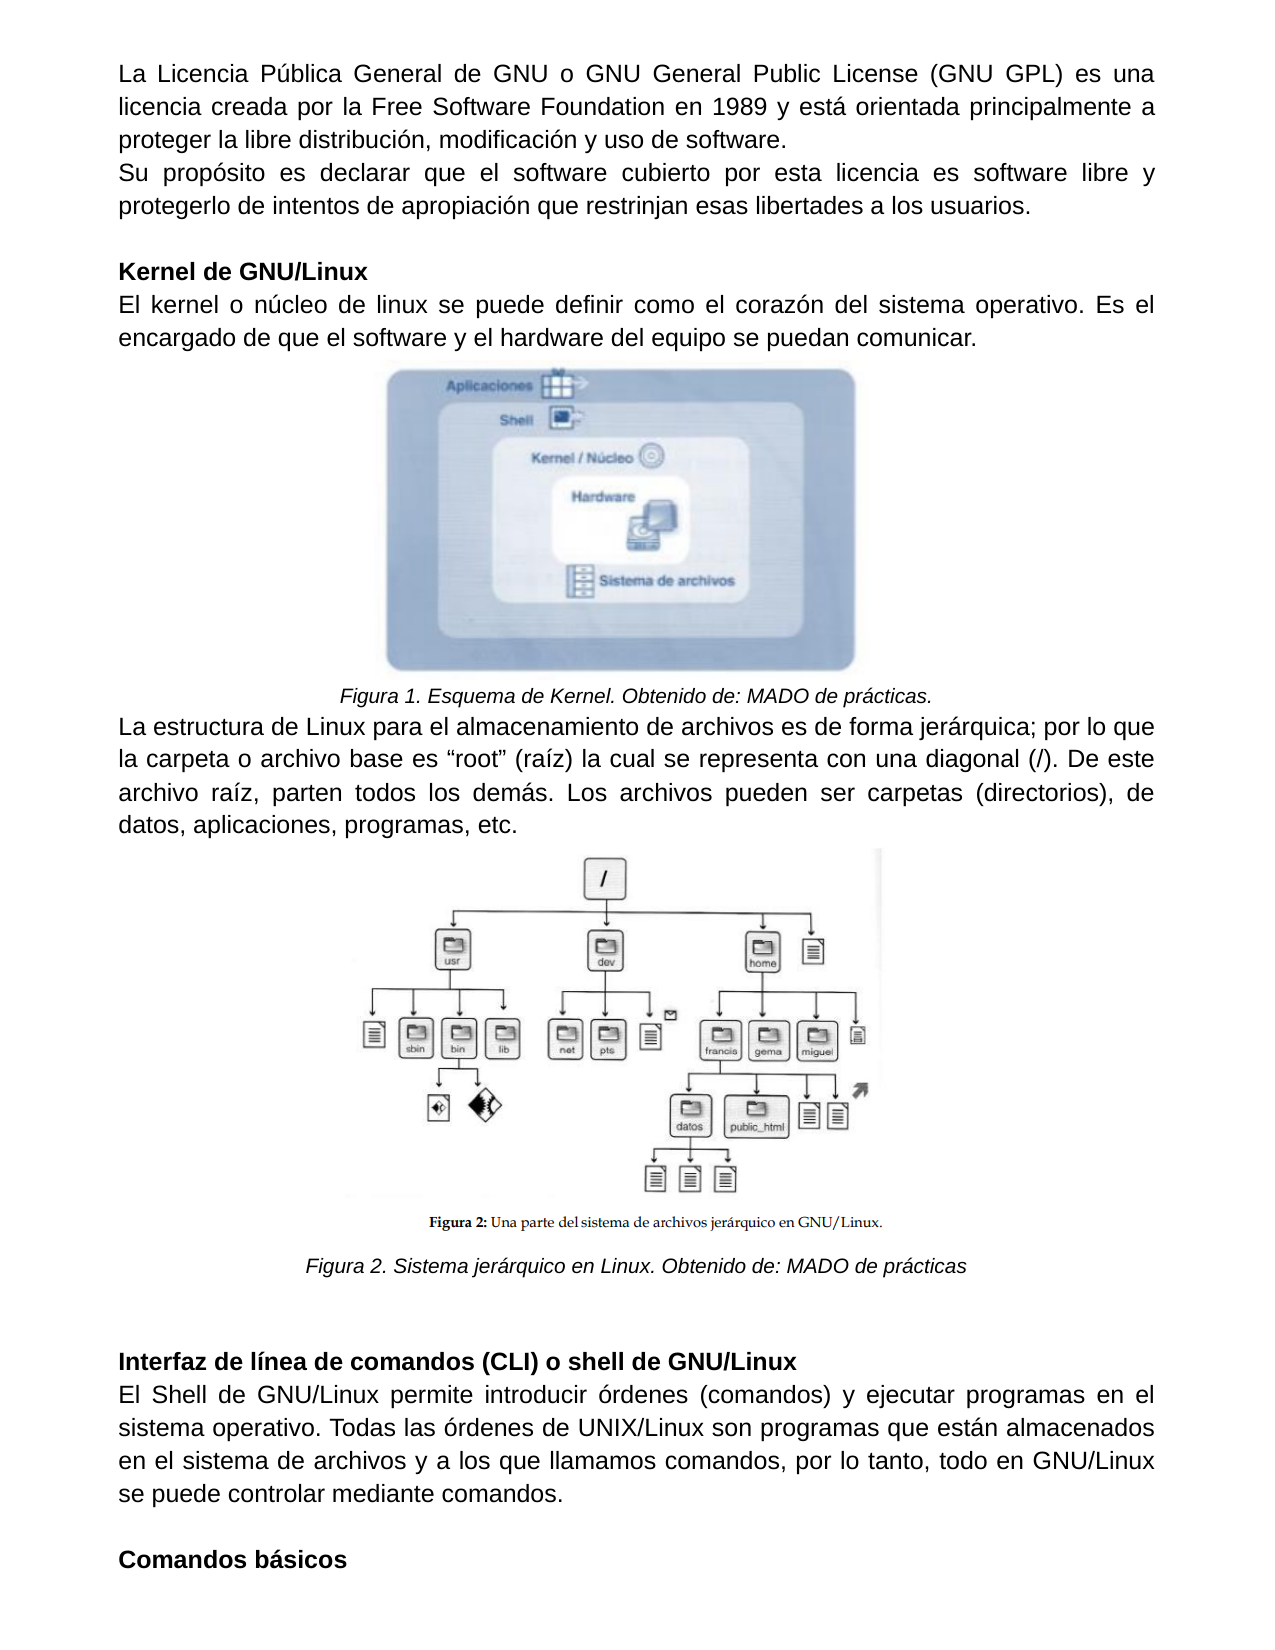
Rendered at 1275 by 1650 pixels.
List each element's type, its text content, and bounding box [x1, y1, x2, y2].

text El Shell de GNU/Linux permite introducir órdenes (comandos) y ejecutar programas en el sistema operativo. Todas las órdenes de UNIX/Linux son programas que están almacenados en el sistema de archivos y a los que llamamos comandos, por lo tanto, todo en GNU/Linux se puede controlar mediante comandos. [118, 1380, 1157, 1508]
text Figura 2. Sistema jerárquico en Linux. Obtenido de: MADO de prácticas [118, 1253, 1157, 1277]
text Interfaz de línea de comandos (CLI) o shell de GNU/Linux [118, 1347, 1157, 1376]
text El kernel o núcleo de linux se puede definir como el corazón del sistema operativo. Es el encargado de que el software y el hardware del equipo se puedan comunicar. [118, 290, 1157, 352]
text Kernel de GNU/Linux [118, 257, 1157, 286]
text Figura 1. Esquema de Kernel. Obtenido de: MADO de prácticas. [118, 684, 1157, 708]
text Su propósito es declarar que el software cubierto por esta licencia es software libre y protegerlo de intentos de apropiación que restrinjan esas libertades a los usuarios. [118, 158, 1157, 220]
picture [338, 843, 937, 1250]
text La estructura de Linux para el almacenamiento de archivos es de forma jerárquica; por lo que la carpeta o archivo base es “root” (raíz) la cual se representa con una diagonal (/). De este archivo raíz, parten todos los demás. Los archivos pueden ser carpetas (directorios), de datos, aplicaciones, programas, etc. [118, 711, 1157, 839]
picture [372, 356, 903, 680]
text Comandos básicos [118, 1545, 1157, 1574]
text La Licencia Pública General de GNU o GNU General Public License (GNU GPL) es una licencia creada por la Free Software Foundation en 1989 y está orientada principalmente a proteger la libre distribución, modificación y uso de software. [118, 59, 1157, 154]
